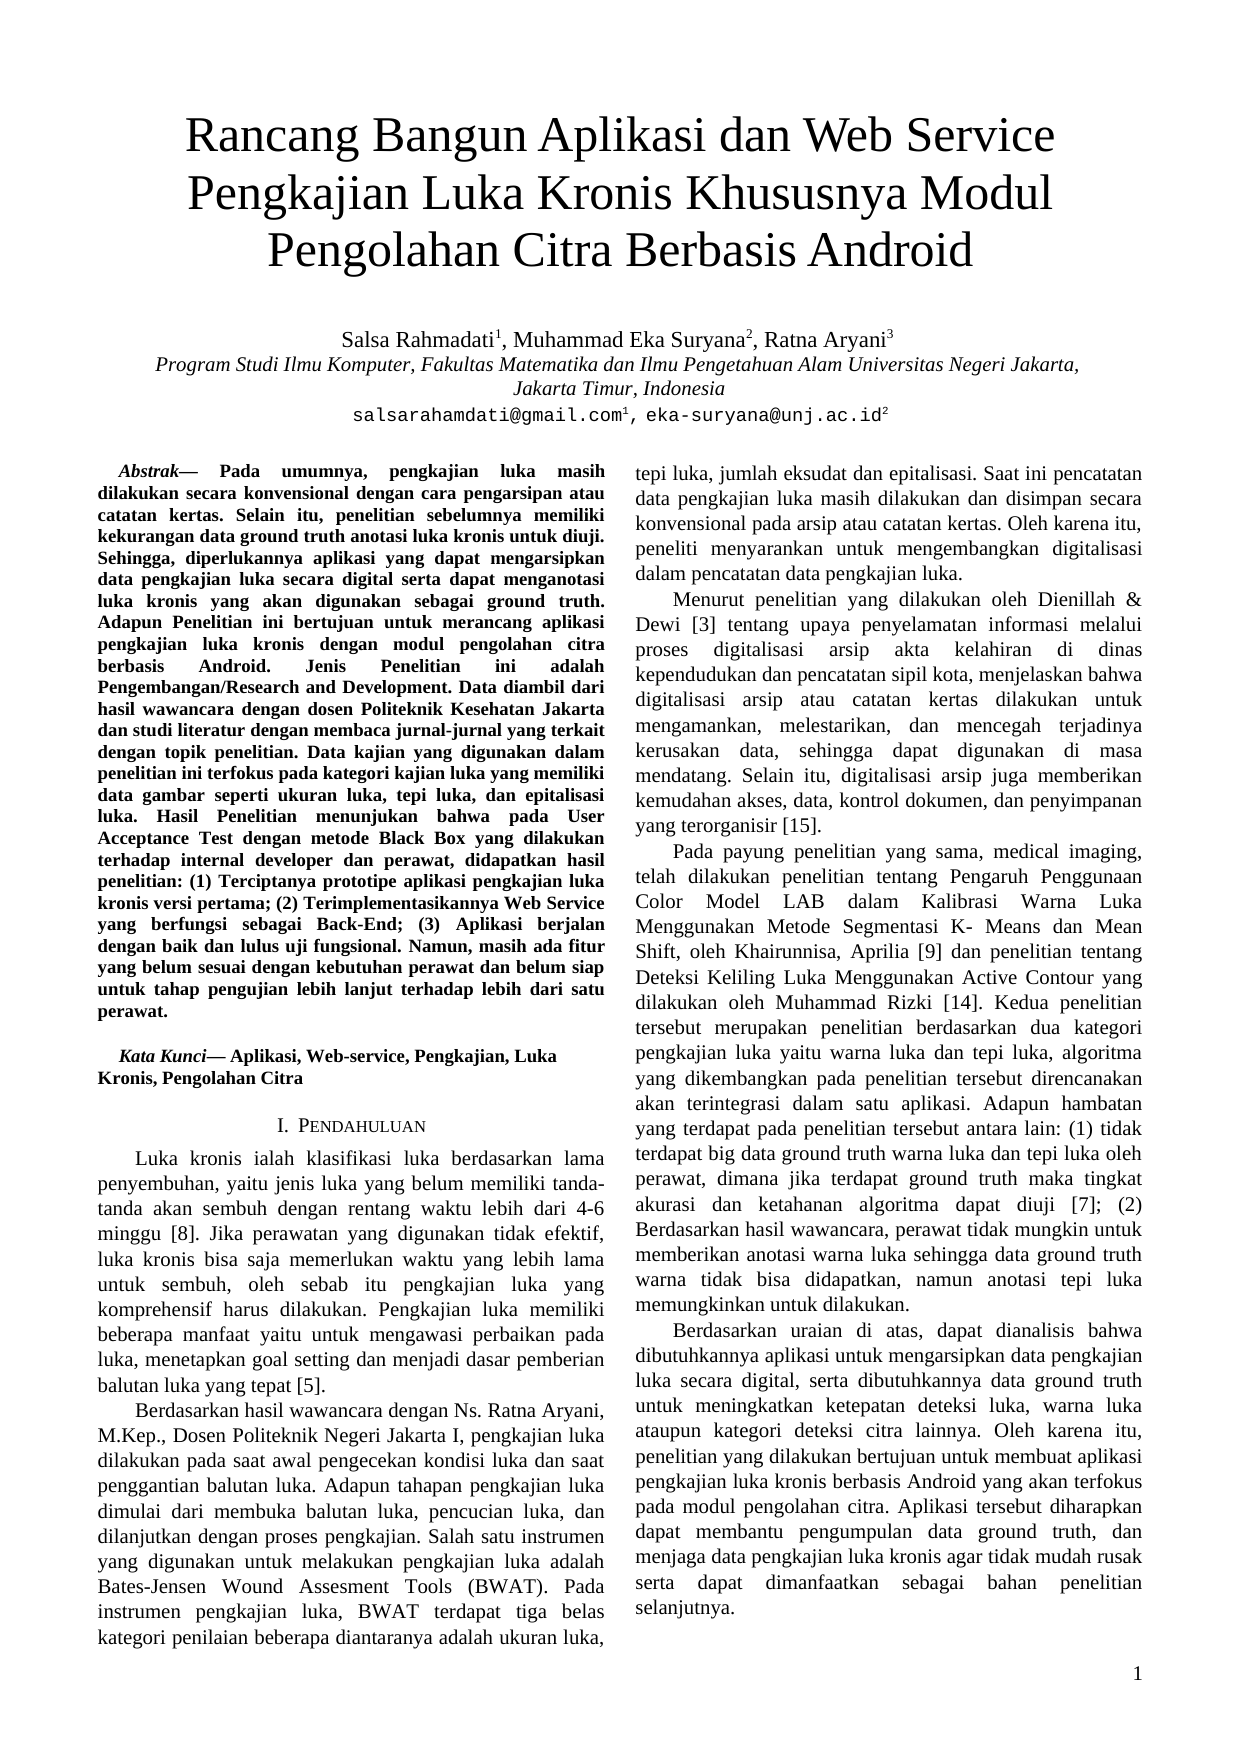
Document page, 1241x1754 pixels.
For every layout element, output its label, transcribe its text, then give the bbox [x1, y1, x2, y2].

text Berdasarkan hasil wawancara dengan Ns. Ratna Aryani, M.Kep., Dosen Politeknik Negeri Jakarta I, pengkajian luka dilakukan pada saat awal pengecekan kondisi luka dan saat penggantian balutan luka. Adapun tahapan pengkajian luka dimulai dari membuka balutan luka, pencucian luka, dan dilanjutkan dengan proses pengkajian. Salah satu instrumen yang digunakan untuk melakukan pengkajian luka adalah Bates-Jensen Wound Assesment Tools (BWAT). Pada instrumen pengkajian luka, BWAT terdapat tiga belas kategori penilaian beberapa diantaranya adalah ukuran luka, tepi luka, jumlah eksudat dan epitalisasi. Saat ini pencatatan data pengkajian luka masih dilakukan dan disimpan secara konvensional pada arsip atau catatan kertas. Oleh karena itu, peneliti menyarankan untuk mengembangkan digitalisasi dalam pencatatan data pengkajian luka. [635, 460, 1143, 585]
text Salsa Rahmadati1, Muhammad Eka Suryana2, Ratna Aryani3 Program Studi Ilmu Komputer, Fakultas Matematika dan Ilmu Pengetahuan Alam Universitas Negeri Jakarta, Jakarta Timur, Indonesia salsarahamdati@gmail.com1, eka-suryana@unj.ac.id2 [97, 326, 1143, 427]
text Berdasarkan hasil wawancara dengan Ns. Ratna Aryani, M.Kep., Dosen Politeknik Negeri Jakarta I, pengkajian luka dilakukan pada saat awal pengecekan kondisi luka dan saat penggantian balutan luka. Adapun tahapan pengkajian luka dimulai dari membuka balutan luka, pencucian luka, dan dilanjutkan dengan proses pengkajian. Salah satu instrumen yang digunakan untuk melakukan pengkajian luka adalah Bates-Jensen Wound Assesment Tools (BWAT). Pada instrumen pengkajian luka, BWAT terdapat tiga belas kategori penilaian beberapa diantaranya adalah ukuran luka, tepi luka, jumlah eksudat dan epitalisasi. Saat ini pencatatan data pengkajian luka masih dilakukan dan disimpan secara konvensional pada arsip atau catatan kertas. Oleh karena itu, peneliti menyarankan untuk mengembangkan digitalisasi dalam pencatatan data pengkajian luka. [97, 1398, 605, 1649]
text Pada payung penelitian yang sama, medical imaging, telah dilakukan penelitian tentang Pengaruh Penggunaan Color Model LAB dalam Kalibrasi Warna Luka Menggunakan Metode Segmentasi K- Means dan Mean Shift, oleh Khairunnisa, Aprilia [9] dan penelitian tentang Deteksi Keliling Luka Menggunakan Active Contour yang dilakukan oleh Muhammad Rizki [14]. Kedua penelitian tersebut merupakan penelitian berdasarkan dua kategori pengkajian luka yaitu warna luka dan tepi luka, algoritma yang dikembangkan pada penelitian tersebut direncanakan akan terintegrasi dalam satu aplikasi. Adapun hambatan yang terdapat pada penelitian tersebut antara lain: (1) tidak terdapat big data ground truth warna luka dan tepi luka oleh perawat, dimana jika terdapat ground truth maka tingkat akurasi dan ketahanan algoritma dapat diuji [7]; (2) Berdasarkan hasil wawancara, perawat tidak mungkin untuk memberikan anotasi warna luka sehingga data ground truth warna tidak bisa didapatkan, namun anotasi tepi luka memungkinkan untuk dilakukan. [635, 838, 1143, 1316]
text Menurut penelitian yang dilakukan oleh Dienillah & Dewi [3] tentang upaya penyelamatan informasi melalui proses digitalisasi arsip akta kelahiran di dinas kependudukan dan pencatatan sipil kota, menjelaskan bahwa digitalisasi arsip atau catatan kertas dilakukan untuk mengamankan, melestarikan, dan mencegah terjadinya kerusakan data, sehingga dapat digunakan di masa mendatang. Selain itu, digitalisasi arsip juga memberikan kemudahan akses, data, kontrol dokumen, dan penyimpanan yang terorganisir [15]. [635, 586, 1143, 837]
text Berdasarkan uraian di atas, dapat dianalisis bahwa dibutuhkannya aplikasi untuk mengarsipkan data pengkajian luka secara digital, serta dibutuhkannya data ground truth untuk meningkatkan ketepatan deteksi luka, warna luka ataupun kategori deteksi citra lainnya. Oleh karena itu, penelitian yang dilakukan bertujuan untuk membuat aplikasi pengkajian luka kronis berbasis Android yang akan terfokus pada modul pengolahan citra. Aplikasi tersebut diharapkan dapat membantu pengumpulan data ground truth, dan menjaga data pengkajian luka kronis agar tidak mudah rusak serta dapat dimanfaatkan sebagai bahan penelitian selanjutnya. [635, 1317, 1143, 1619]
text Abstrak— Pada umumnya, pengkajian luka masih dilakukan secara konvensional dengan cara pengarsipan atau catatan kertas. Selain itu, penelitian sebelumnya memiliki kekurangan data ground truth anotasi luka kronis untuk diuji. Sehingga, diperlukannya aplikasi yang dapat mengarsipkan data pengkajian luka secara digital serta dapat menganotasi luka kronis yang akan digunakan sebagai ground truth. Adapun Penelitian ini bertujuan untuk merancang aplikasi pengkajian luka kronis dengan modul pengolahan citra berbasis Android. Jenis Penelitian ini adalah Pengembangan/Research and Development. Data diambil dari hasil wawancara dengan dosen Politeknik Kesehatan Jakarta dan studi literatur dengan membaca jurnal-jurnal yang terkait dengan topik penelitian. Data kajian yang digunakan dalam penelitian ini terfokus pada kategori kajian luka yang memiliki data gambar seperti ukuran luka, tepi luka, dan epitalisasi luka. Hasil Penelitian menunjukan bahwa pada User Acceptance Test dengan metode Black Box yang dilakukan terhadap internal developer dan perawat, didapatkan hasil penelitian: (1) Terciptanya prototipe aplikasi pengkajian luka kronis versi pertama; (2) Terimplementasikannya Web Service yang berfungsi sebagai Back-End; (3) Aplikasi berjalan dengan baik dan lulus uji fungsional. Namun, masih ada fitur yang belum sesuai dengan kebutuhan perawat dan belum siap untuk tahap pengujian lebih lanjut terhadap lebih dari satu perawat. [97, 460, 605, 1021]
title Rancang Bangun Aplikasi dan Web Service Pengkajian Luka Kronis Khususnya Modul Pengolahan Citra Berbasis Android [97, 105, 1143, 277]
text Kata Kunci— Aplikasi, Web-service, Pengkajian, Luka Kronis, Pengolahan Citra [97, 1045, 605, 1088]
text Luka kronis ialah klasifikasi luka berdasarkan lama penyembuhan, yaitu jenis luka yang belum memiliki tanda-tanda akan sembuh dengan rentang waktu lebih dari 4-6 minggu [8]. Jika perawatan yang digunakan tidak efektif, luka kronis bisa saja memerlukan waktu yang lebih lama untuk sembuh, oleh sebab itu pengkajian luka yang komprehensif harus dilakukan. Pengkajian luka memiliki beberapa manfaat yaitu untuk mengawasi perbaikan pada luka, menetapkan goal setting dan menjadi dasar pemberian balutan luka yang tepat [5]. [97, 1146, 605, 1397]
subtitle Pendahuluan [97, 1113, 605, 1137]
